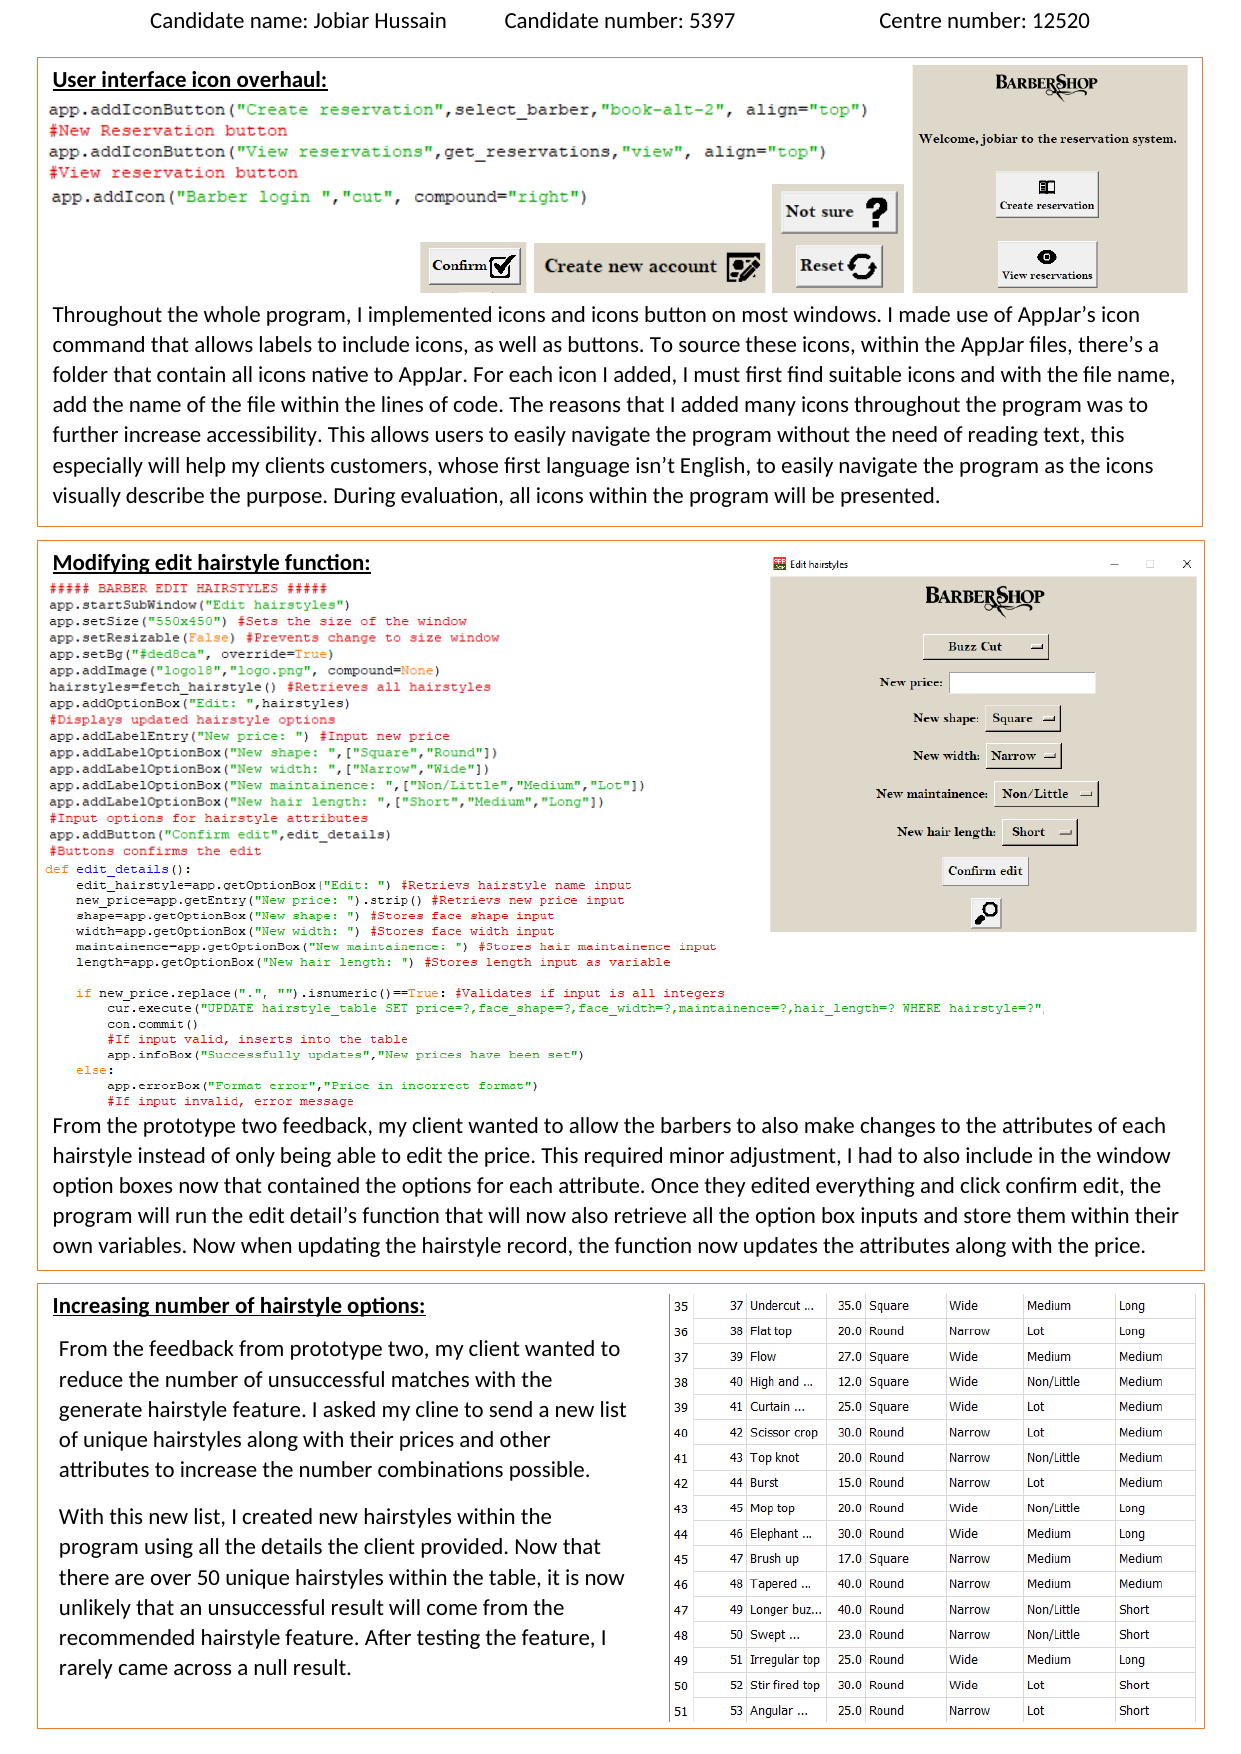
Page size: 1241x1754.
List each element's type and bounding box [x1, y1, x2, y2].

picture [534, 243, 766, 293]
picture [912, 65, 1188, 293]
picture [42, 553, 1197, 1114]
picture [667, 1294, 1197, 1722]
picture [420, 242, 527, 293]
picture [46, 100, 876, 183]
picture [772, 184, 904, 293]
picture [45, 187, 594, 209]
